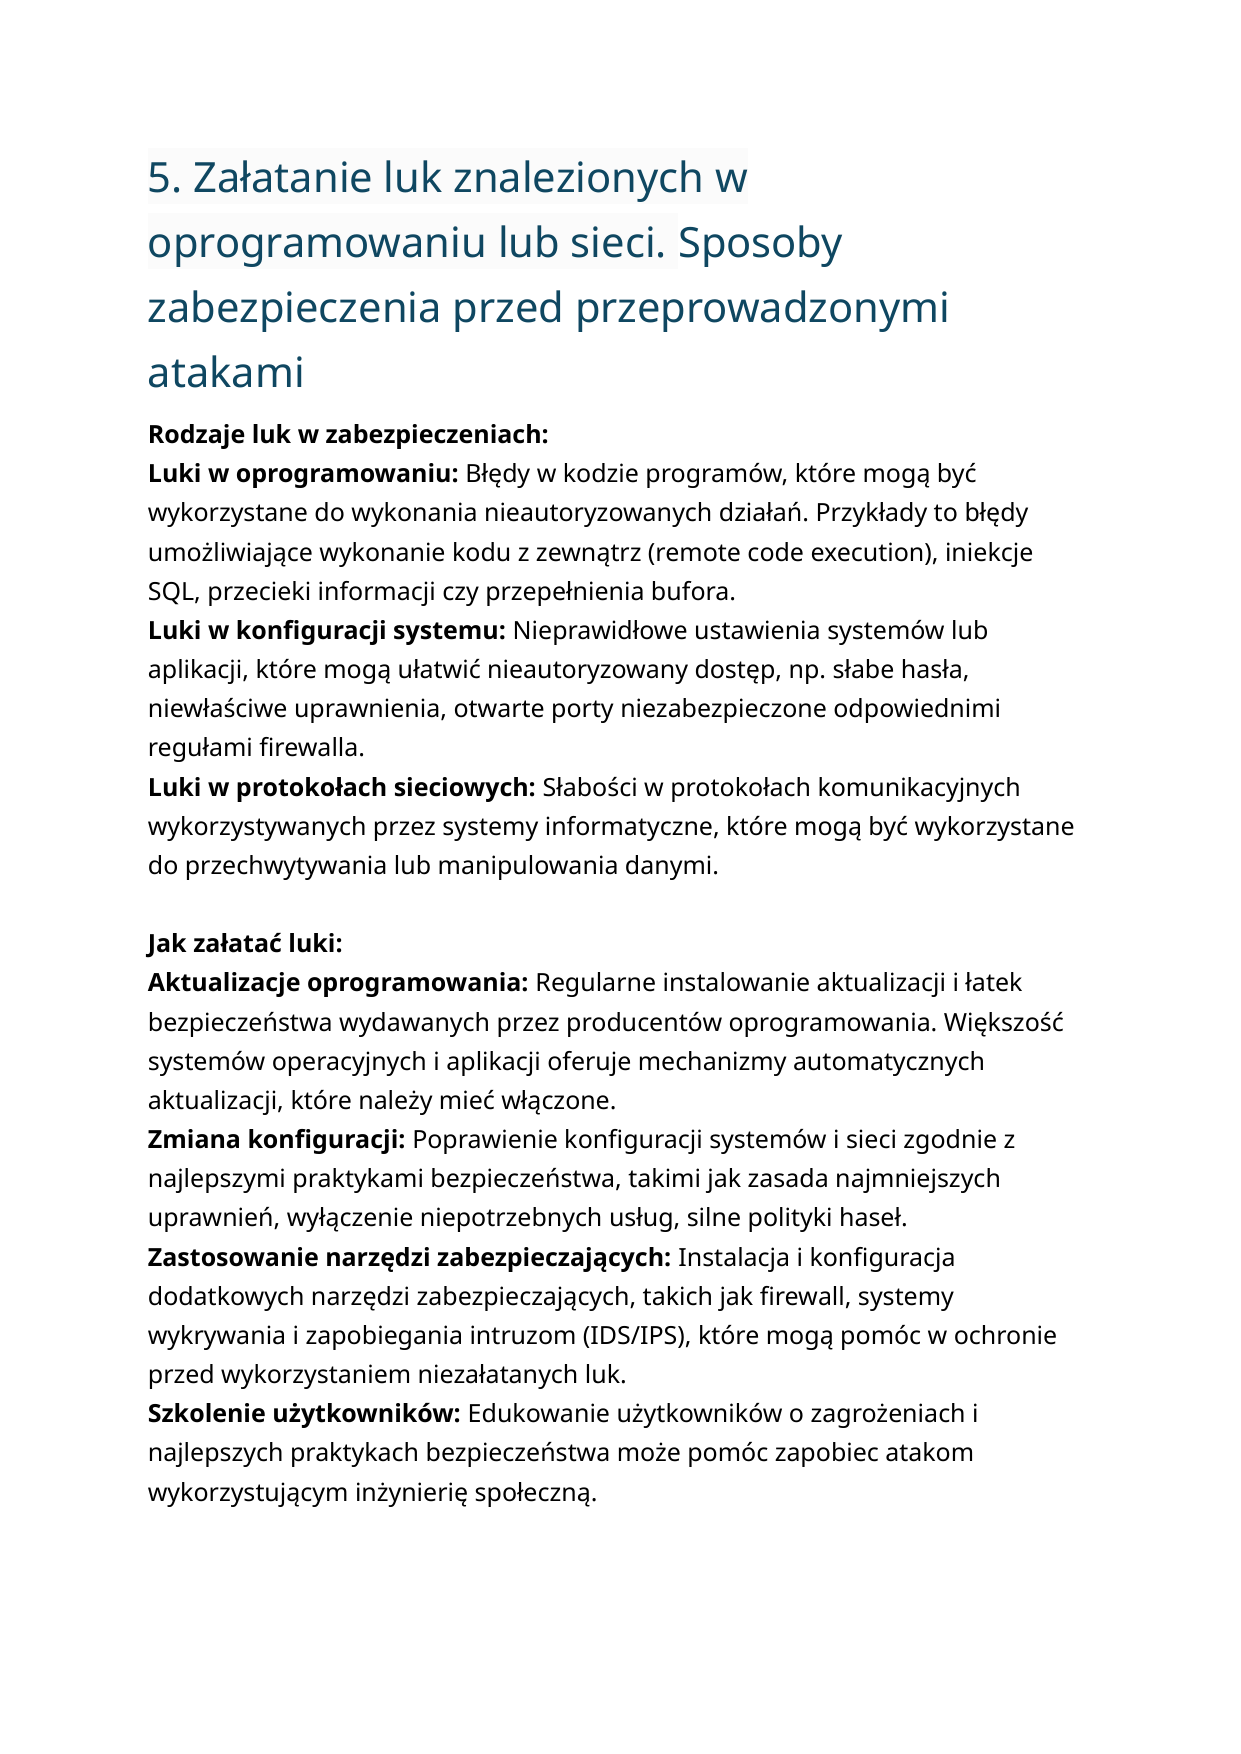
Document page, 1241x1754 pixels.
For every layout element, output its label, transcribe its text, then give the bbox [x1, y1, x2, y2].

text Luki w konfiguracji systemu: Nieprawidłowe ustawienia systemów lub aplikacji, które mogą ułatwić nieautoryzowany dostęp, np. słabe hasła, niewłaściwe uprawnienia, otwarte porty niezabezpieczone odpowiednimi regułami firewalla. [148, 613, 1093, 764]
text Zastosowanie narzędzi zabezpieczających: Instalacja i konfiguracja dodatkowych narzędzi zabezpieczających, takich jak firewall, systemy wykrywania i zapobiegania intruzom (IDS/IPS), które mogą pomóc w ochronie przed wykorzystaniem niezałatanych luk. [148, 1239, 1093, 1391]
text Jak załatać luki: [148, 926, 1093, 960]
subtitle 5. Załatanie luk znalezionych w oprogramowaniu lub sieci. Sposoby zabezpieczenia przed przeprowadzonymi atakami [148, 148, 1093, 400]
text Rodzaje luk w zabezpieczeniach: [148, 417, 1093, 451]
text Luki w protokołach sieciowych: Słabości w protokołach komunikacyjnych wykorzystywanych przez systemy informatyczne, które mogą być wykorzystane do przechwytywania lub manipulowania danymi. [148, 769, 1093, 882]
text Zmiana konfiguracji: Poprawienie konfiguracji systemów i sieci zgodnie z najlepszymi praktykami bezpieczeństwa, takimi jak zasada najmniejszych uprawnień, wyłączenie niepotrzebnych usług, silne polityki haseł. [148, 1122, 1093, 1234]
text Luki w oprogramowaniu: Błędy w kodzie programów, które mogą być wykorzystane do wykonania nieautoryzowanych działań. Przykłady to błędy umożliwiające wykonanie kodu z zewnątrz (remote code execution), iniekcje SQL, przecieki informacji czy przepełnienia bufora. [148, 456, 1093, 607]
text Aktualizacje oprogramowania: Regularne instalowanie aktualizacji i łatek bezpieczeństwa wydawanych przez producentów oprogramowania. Większość systemów operacyjnych i aplikacji oferuje mechanizmy automatycznych aktualizacji, które należy mieć włączone. [148, 965, 1093, 1117]
text Szkolenie użytkowników: Edukowanie użytkowników o zagrożeniach i najlepszych praktykach bezpieczeństwa może pomóc zapobiec atakom wykorzystującym inżynierię społeczną. [148, 1396, 1093, 1508]
